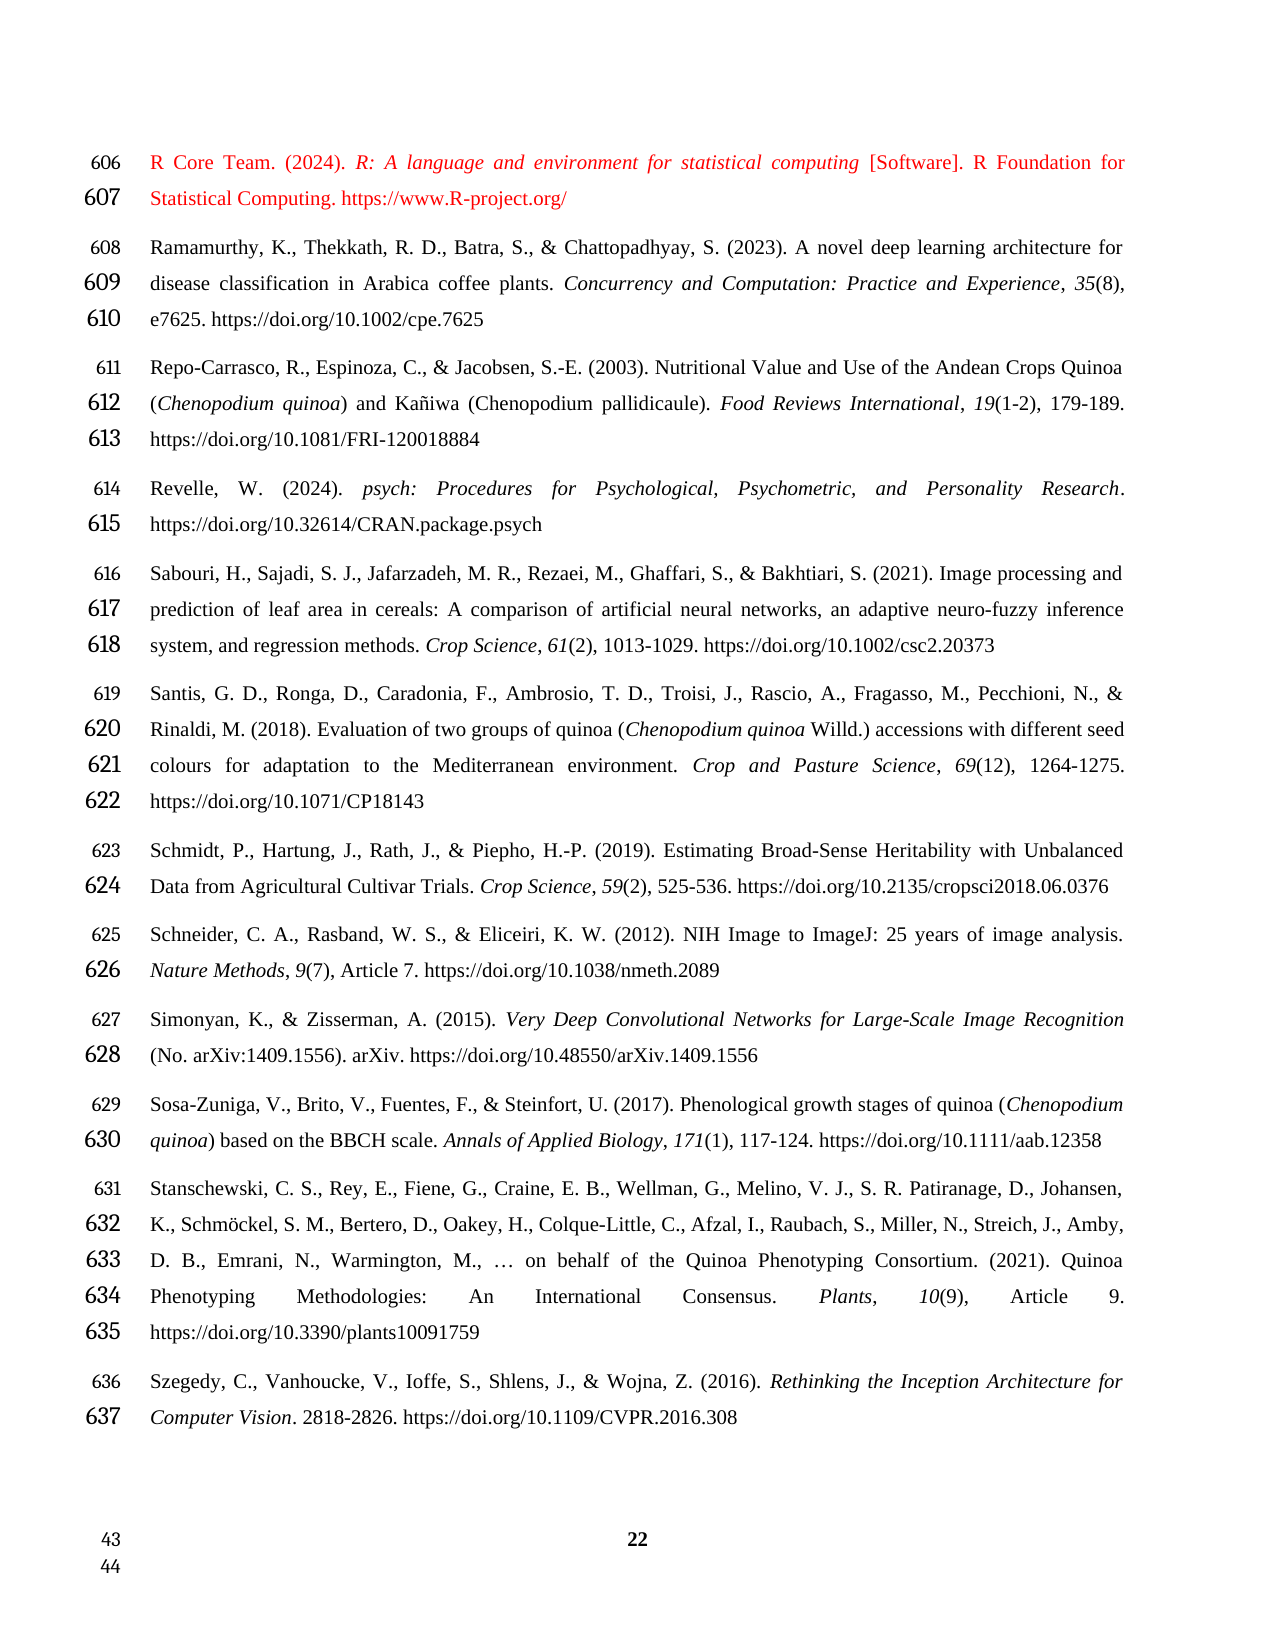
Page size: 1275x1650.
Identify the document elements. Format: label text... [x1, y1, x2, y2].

text Ramamurthy, K., Thekkath, R. D., Batra, S., & Chattopadhyay, S. (2023). A novel deep learning architecture for disease classification in Arabica coffee plants. Concurrency and Computation: Practice and Experience, 35(8), e7625. https://doi.org/10.1002/cpe.7625 [150, 234, 1125, 331]
text Sabouri, H., Sajadi, S. J., Jafarzadeh, M. R., Rezaei, M., Ghaffari, S., & Bakhtiari, S. (2021). Image processing and prediction of leaf area in cereals: A comparison of artificial neural networks, an adaptive neuro-fuzzy inference system, and regression methods. Crop Science, 61(2), 1013-1029. https://doi.org/10.1002/csc2.20373 [150, 560, 1125, 657]
text Szegedy, C., Vanhoucke, V., Ioffe, S., Shlens, J., & Wojna, Z. (2016). Rethinking the Inception Architecture for Computer Vision. 2818-2826. https://doi.org/10.1109/CVPR.2016.308 [150, 1369, 1125, 1429]
text Santis, G. D., Ronga, D., Caradonia, F., Ambrosio, T. D., Troisi, J., Rascio, A., Fragasso, M., Pecchioni, N., & Rinaldi, M. (2018). Evaluation of two groups of quinoa (Chenopodium quinoa Willd.) accessions with different seed colours for adaptation to the Mediterranean environment. Crop and Pasture Science, 69(12), 1264-1275. https://doi.org/10.1071/CP18143 [150, 681, 1125, 813]
text Revelle, W. (2024). psych: Procedures for Psychological, Psychometric, and Personality Research. https://doi.org/10.32614/CRAN.package.psych [150, 476, 1125, 536]
text Repo-Carrasco, R., Espinoza, C., & Jacobsen, S.-E. (2003). Nutritional Value and Use of the Andean Crops Quinoa (Chenopodium quinoa) and Kañiwa (Chenopodium pallidicaule). Food Reviews International, 19(1-2), 179-189. https://doi.org/10.1081/FRI-120018884 [150, 355, 1125, 451]
text Schneider, C. A., Rasband, W. S., & Eliceiri, K. W. (2012). NIH Image to ImageJ: 25 years of image analysis. Nature Methods, 9(7), Article 7. https://doi.org/10.1038/nmeth.2089 [150, 922, 1125, 982]
text Sosa-Zuniga, V., Brito, V., Fuentes, F., & Steinfort, U. (2017). Phenological growth stages of quinoa (Chenopodium quinoa) based on the BBCH scale. Annals of Applied Biology, 171(1), 117-124. https://doi.org/10.1111/aab.12358 [150, 1091, 1125, 1152]
text R Core Team. (2024). R: A language and environment for statistical computing [Software]. R Foundation for Statistical Computing. https://www.R-project.org/ [150, 150, 1125, 210]
text Simonyan, K., & Zisserman, A. (2015). Very Deep Convolutional Networks for Large-Scale Image Recognition (No. arXiv:1409.1556). arXiv. https://doi.org/10.48550/arXiv.1409.1556 [150, 1007, 1125, 1067]
text Stanschewski, C. S., Rey, E., Fiene, G., Craine, E. B., Wellman, G., Melino, V. J., S. R. Patiranage, D., Johansen, K., Schmöckel, S. M., Bertero, D., Oakey, H., Colque-Little, C., Afzal, I., Raubach, S., Miller, N., Streich, J., Amby, D. B., Emrani, N., Warmington, M., … on behalf of the Quinoa Phenotyping Consortium. (2021). Quinoa Phenotyping Methodologies: An International Consensus. Plants, 10(9), Article 9. https://doi.org/10.3390/plants10091759 [150, 1176, 1125, 1344]
text Schmidt, P., Hartung, J., Rath, J., & Piepho, H.-P. (2019). Estimating Broad-Sense Heritability with Unbalanced Data from Agricultural Cultivar Trials. Crop Science, 59(2), 525-536. https://doi.org/10.2135/cropsci2018.06.0376 [150, 838, 1125, 898]
